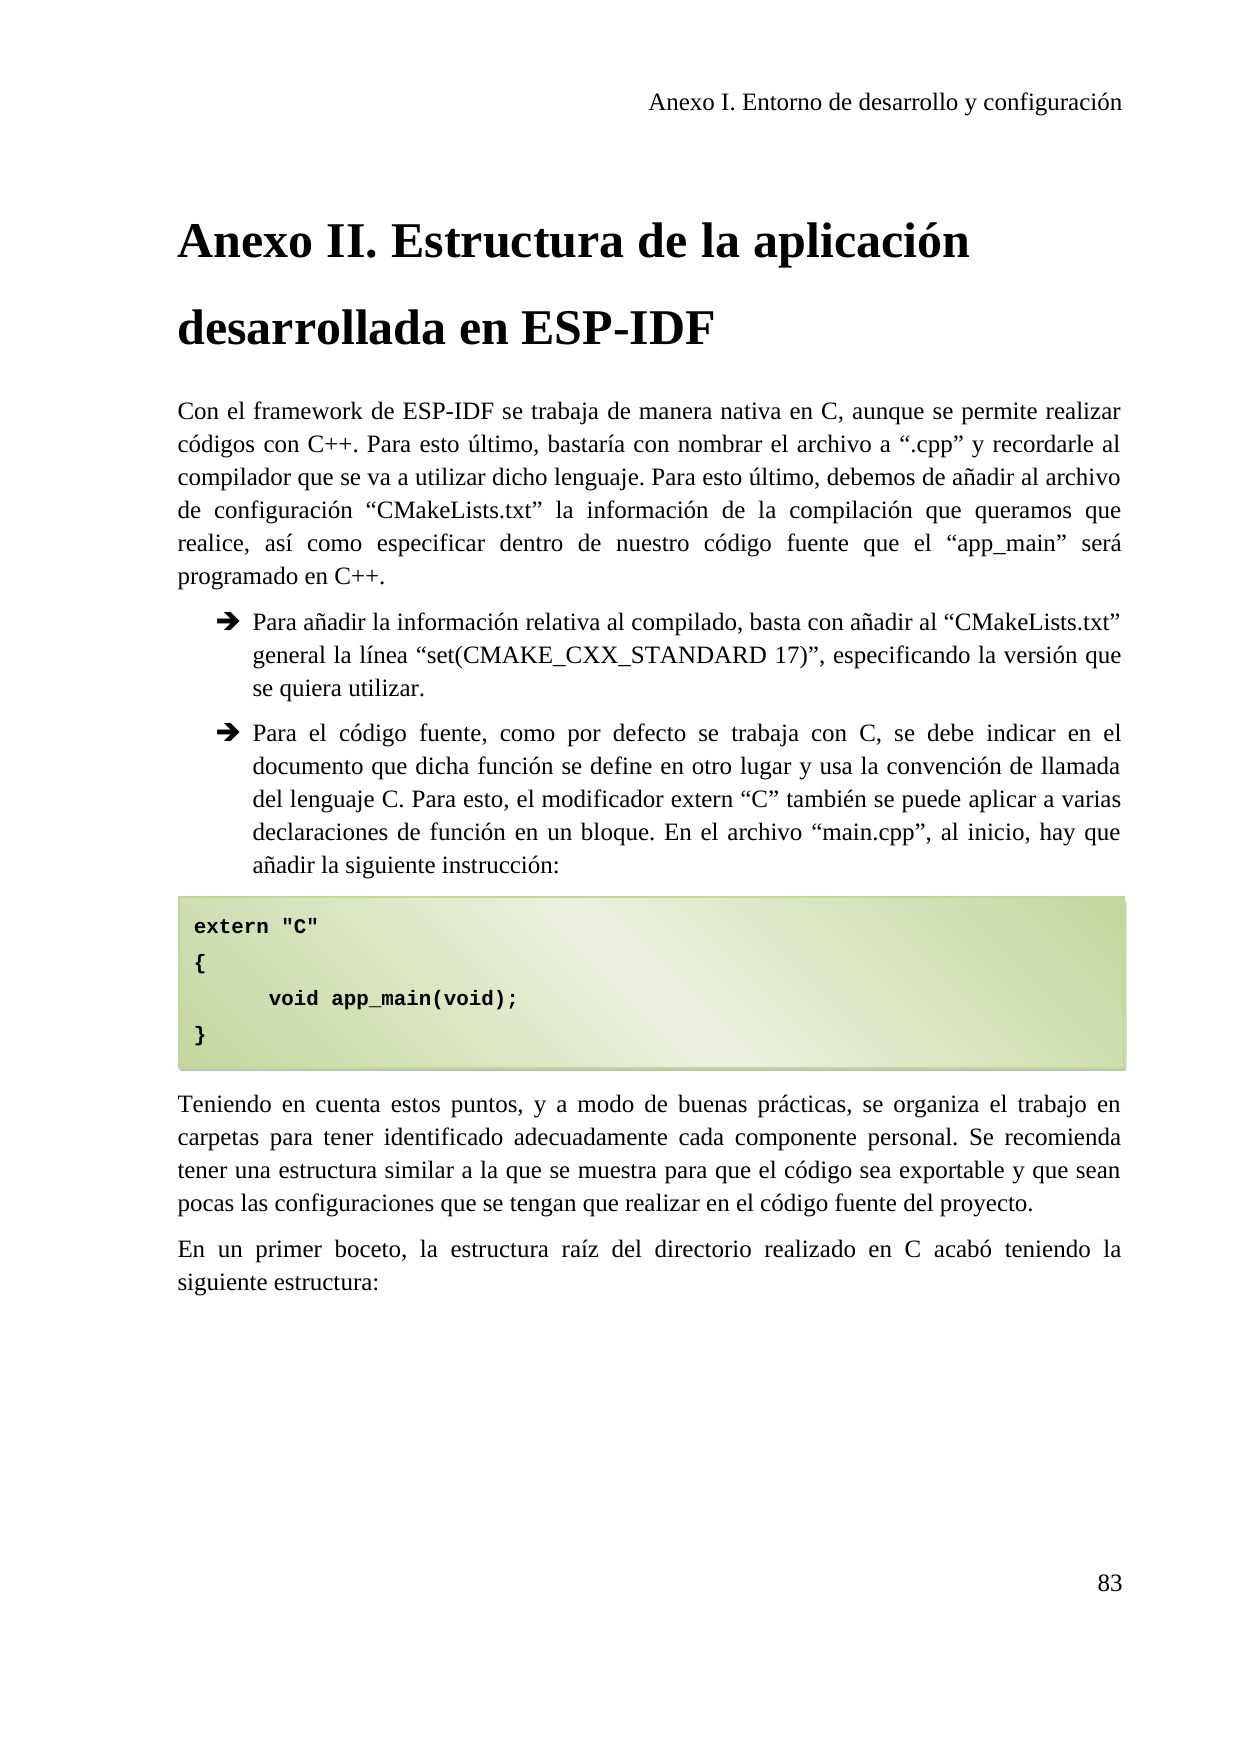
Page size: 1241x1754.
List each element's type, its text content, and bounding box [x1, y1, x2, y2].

list Para añadir la información relativa al compilado, basta con añadir al “CMakeLists.txt” general la línea “set(CMAKE_CXX_STANDARD 17)”, especificando la versión que se quiera utilizar. [215, 607, 1122, 702]
subtitle Anexo II. Estructura de la aplicación desarrollada en ESP-IDF [177, 211, 971, 355]
list Para el código fuente, como por defecto se trabaja con C, se debe indicar en el documento que dicha función se define en otro lugar y usa la convención de llamada del lenguaje C. Para esto, el modificador extern “C” también se puede aplicar a varias declaraciones de función en un bloque. En el archivo “main.cpp”, al inicio, hay que añadir la siguiente instrucción: [215, 718, 1122, 879]
text Teniendo en cuenta estos puntos, y a modo de buenas prácticas, se organiza el trabajo en carpetas para tener identificado adecuadamente cada componente personal. Se recomienda tener una estructura similar a la que se muestra para que el código sea exportable y que sean pocas las configuraciones que se tengan que realizar en el código fuente del proyecto. [177, 1089, 1122, 1217]
text En un primer boceto, la estructura raíz del directorio realizado en C acabó teniendo la siguiente estructura: [177, 1234, 1122, 1296]
text Con el framework de ESP-IDF se trabaja de manera nativa en C, aunque se permite realizar códigos con C++. Para esto último, bastaría con nombrar el archivo a “.cpp” y recordarle al compilador que se va a utilizar dicho lenguaje. Para esto último, debemos de añadir al archivo de configuración “CMakeLists.txt” la información de la compilación que queramos que realice, así como especificar dentro de nuestro código fuente que el “app_main” será programado en C++. [177, 396, 1122, 590]
